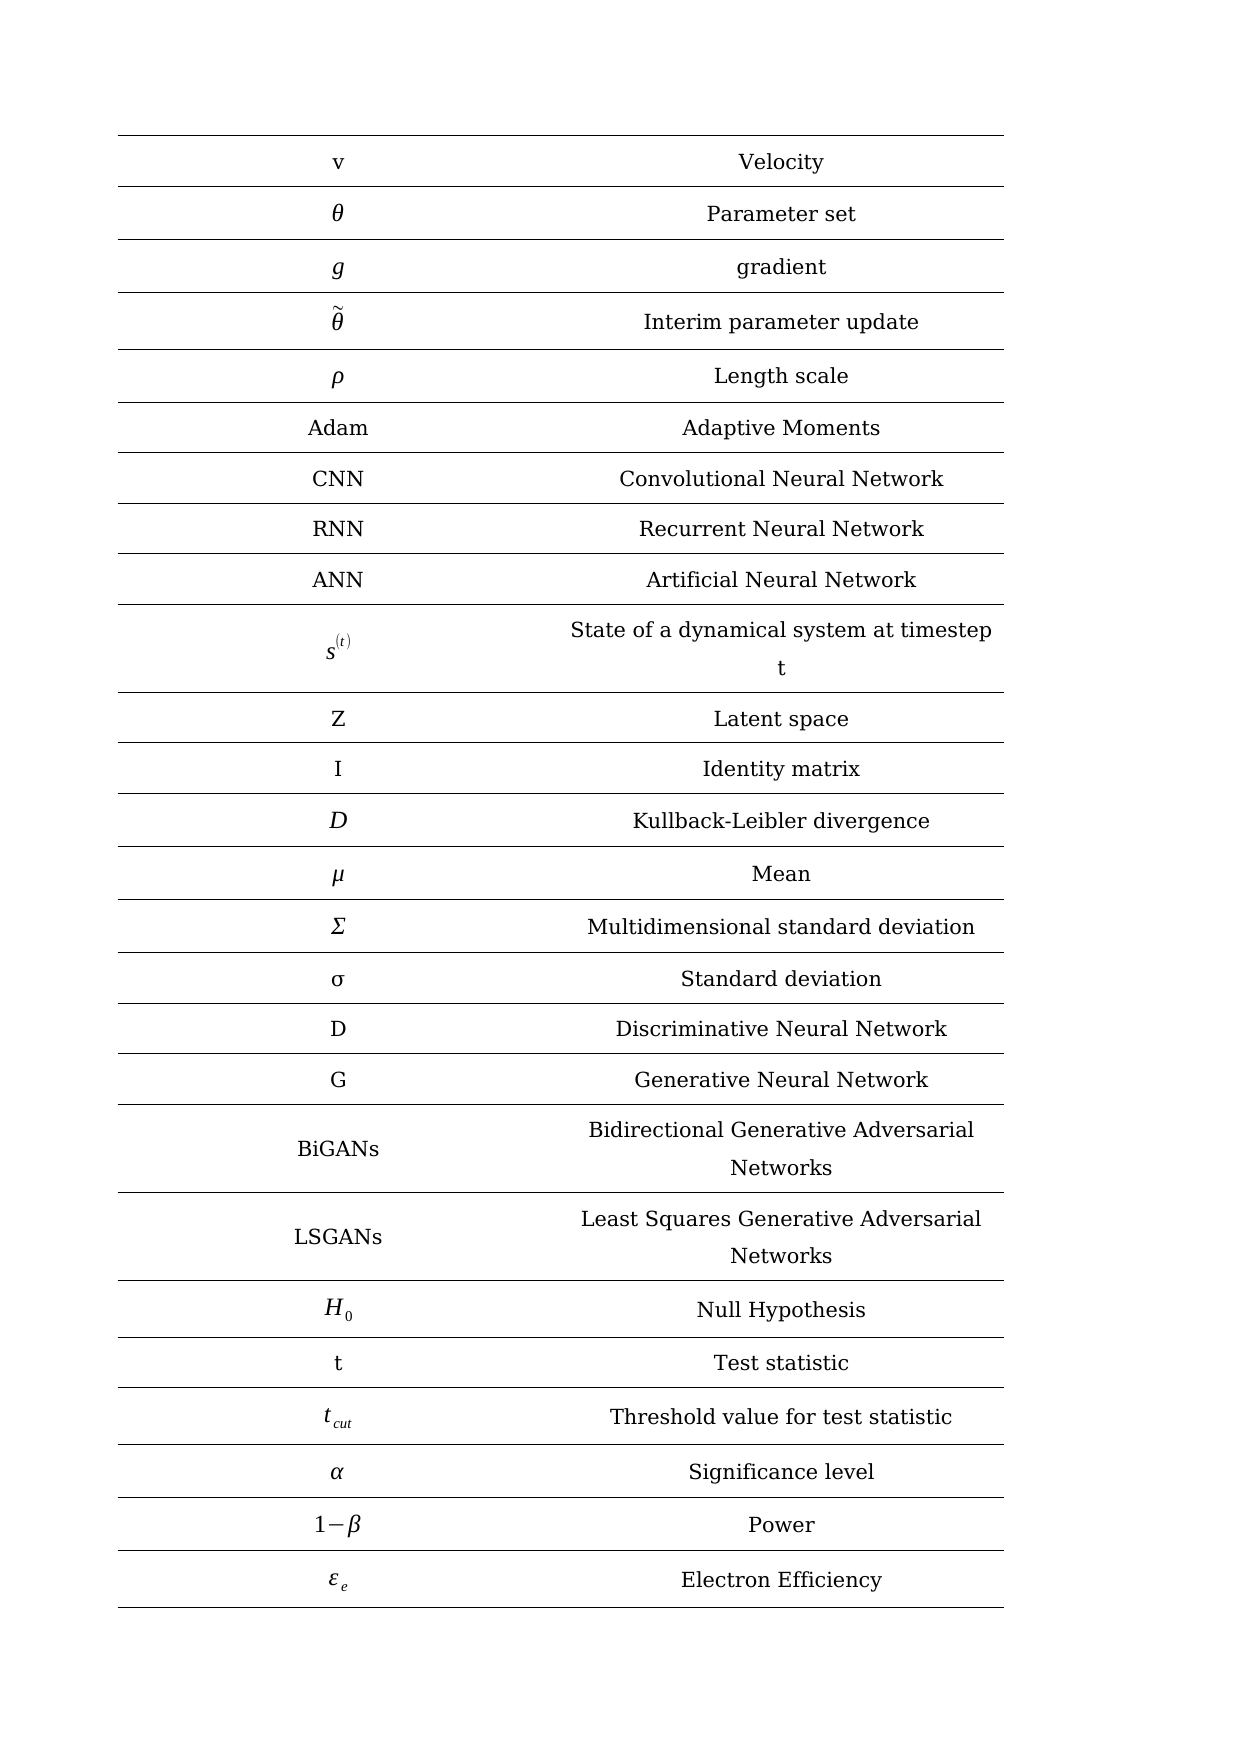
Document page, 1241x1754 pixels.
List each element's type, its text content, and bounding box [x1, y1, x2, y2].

table_cell Adam [118, 403, 558, 452]
table_cell Interim parameter update [559, 293, 1004, 348]
table_cell CNN [118, 453, 558, 503]
table_cell BiGANs [118, 1105, 558, 1192]
table_cell Standard deviation [559, 953, 1004, 1003]
table_cell Test statistic [559, 1338, 1004, 1387]
table_cell Bidirectional Generative Adversarial Networks [559, 1105, 1004, 1192]
table_cell Discriminative Neural Network [559, 1004, 1004, 1053]
table_cell G [118, 1054, 558, 1104]
table_cell Threshold value for test statistic [559, 1388, 1004, 1444]
table_cell gradient [559, 240, 1004, 292]
table_cell [118, 1551, 558, 1607]
table_cell D [118, 1004, 558, 1053]
table_cell Power [559, 1498, 1004, 1550]
table_cell [118, 187, 558, 239]
table_cell LSGANs [118, 1193, 558, 1280]
table_cell Recurrent Neural Network [559, 504, 1004, 553]
table_cell v [118, 136, 558, 186]
table_cell Least Squares Generative Adversarial Networks [559, 1193, 1004, 1280]
table_cell [118, 1445, 558, 1497]
table_cell [118, 1281, 558, 1337]
table_cell Mean [559, 847, 1004, 899]
table_cell [118, 293, 558, 348]
table_cell Parameter set [559, 187, 1004, 239]
table_cell I [118, 743, 558, 793]
table_cell Multidimensional standard deviation [559, 900, 1004, 952]
table_cell [118, 350, 558, 402]
table_cell [118, 847, 558, 899]
table_cell State of a dynamical system at timestep t [559, 605, 1004, 692]
table_cell Adaptive Moments [559, 403, 1004, 452]
table_cell Artificial Neural Network [559, 554, 1004, 604]
table_cell Identity matrix [559, 743, 1004, 793]
table_cell t [118, 1338, 558, 1387]
table_cell [118, 1498, 558, 1550]
table_cell [118, 1388, 558, 1444]
table_cell Z [118, 693, 558, 742]
table_cell ANN [118, 554, 558, 604]
table_cell Significance level [559, 1445, 1004, 1497]
table_cell Kullback-Leibler divergence [559, 794, 1004, 846]
table_cell Electron Efficiency [559, 1551, 1004, 1607]
table_cell Null Hypothesis [559, 1281, 1004, 1337]
table_cell [118, 900, 558, 952]
table_cell [118, 240, 558, 292]
table_cell Velocity [559, 136, 1004, 186]
table_cell σ [118, 953, 558, 1003]
table_cell Length scale [559, 350, 1004, 402]
table_cell [118, 605, 558, 692]
table_cell [118, 794, 558, 846]
table_cell Convolutional Neural Network [559, 453, 1004, 503]
table_cell Latent space [559, 693, 1004, 742]
table_cell RNN [118, 504, 558, 553]
table_cell Generative Neural Network [559, 1054, 1004, 1104]
